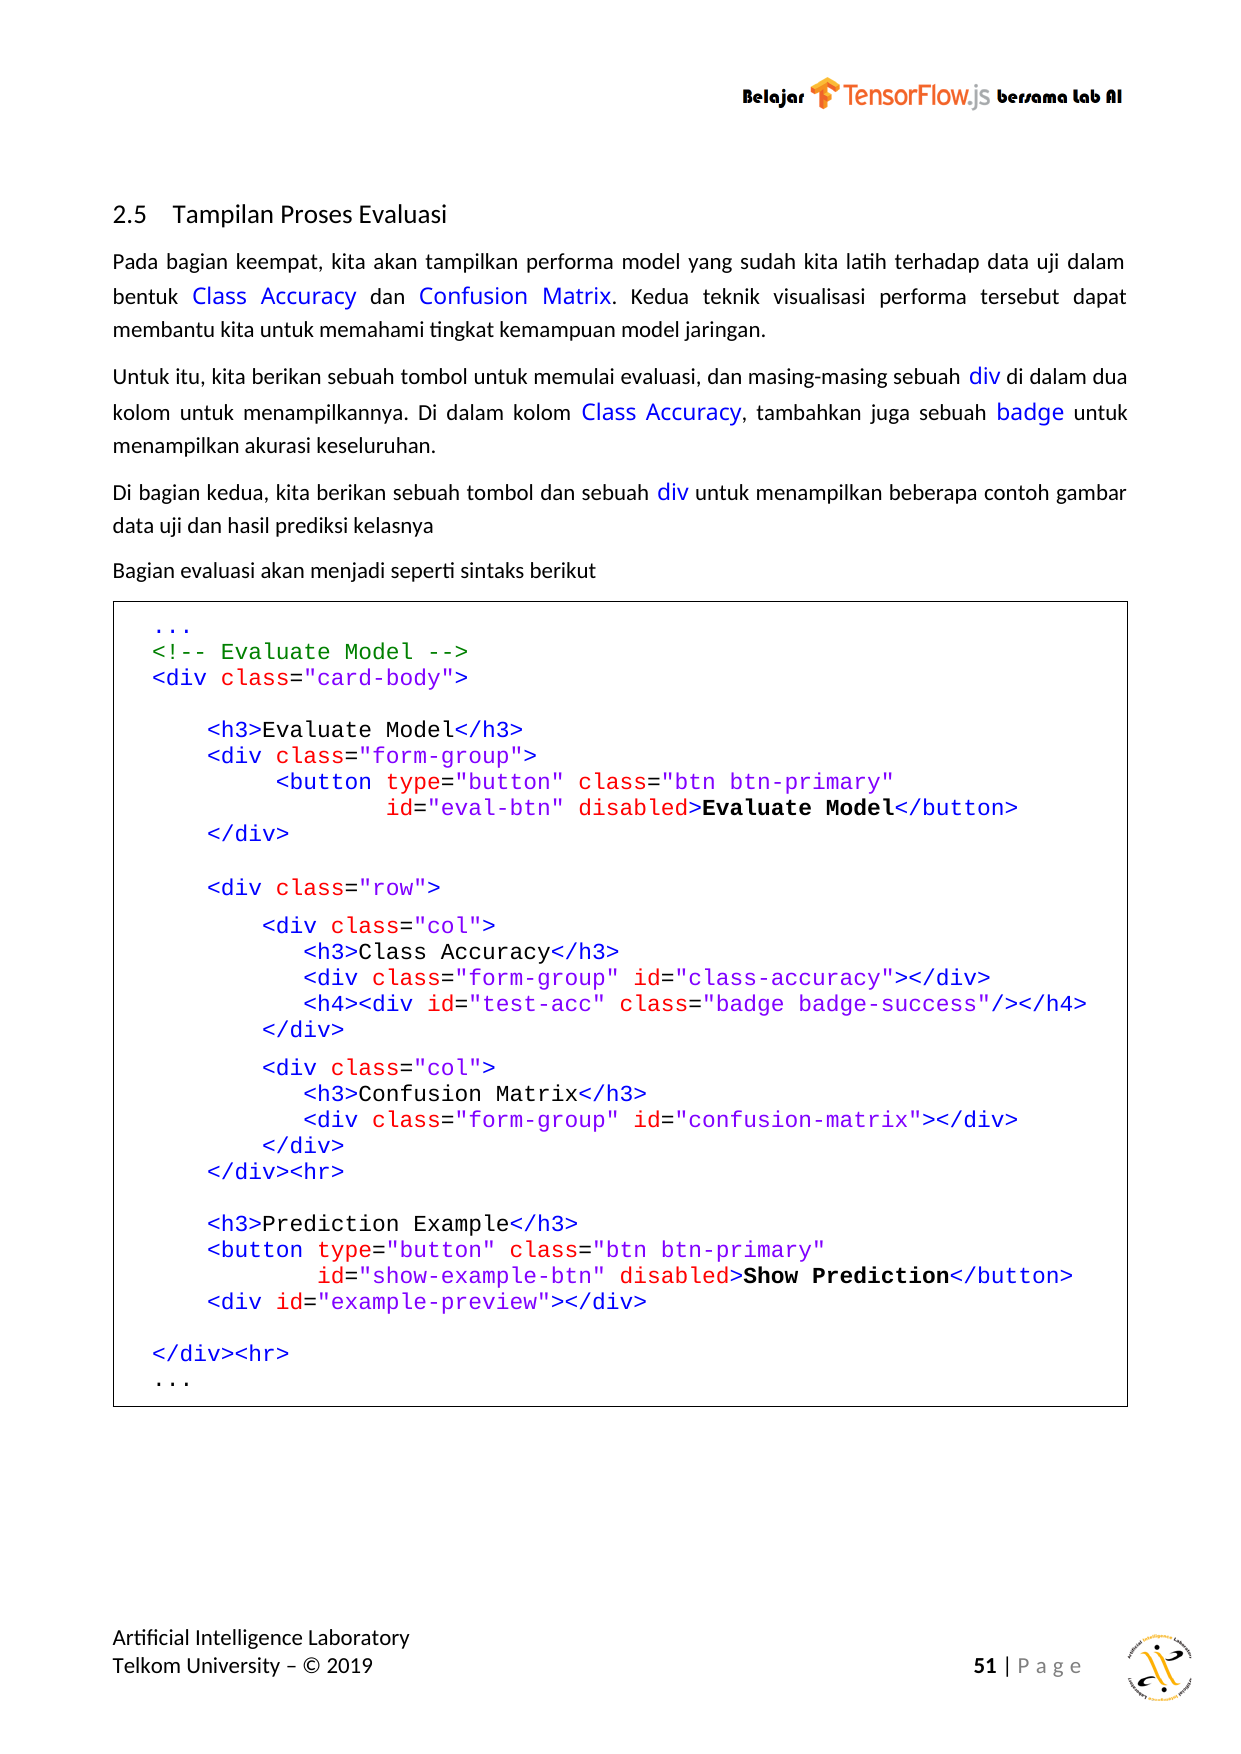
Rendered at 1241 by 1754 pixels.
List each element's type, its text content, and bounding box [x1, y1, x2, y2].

text Pada bagian keempat, kita akan tampilkan performa model yang sudah kita latih terhadap data uji dalam bentuk Class Accuracy dan Confusion Matrix. Kedua teknik visualisasi performa tersebut dapat membantu kita untuk memahami tingkat kemampuan model jaringan. [112, 247, 1128, 343]
text Bagian evaluasi akan menjadi seperti sintaks berikut [112, 556, 1128, 584]
picture [1127, 1634, 1192, 1701]
table_header ... <!-- Evaluate Model --> <div class="card-body"> <h3>Evaluate Model</h3> <div class="form-group"> <button type="button" class="btn btn-primary" id="eval-btn" disabled>Evaluate Model</button> </div> <div class="row"> <div class="col"> <h3>Class Accuracy</h3> <div class="form-group" id="class-accuracy"></div> <h4><div id="test-acc" class="badge badge-success"/></h4> </div> <div class="col"> <h3>Confusion Matrix</h3> <div class="form-group" id="confusion-matrix"></div> </div> </div><hr> <h3>Prediction Example</h3> <button type="button" class="btn btn-primary" id="show-example-btn" disabled>Show Prediction</button> <div id="example-preview"></div> </div><hr> ... [114, 602, 1127, 1406]
text Untuk itu, kita berikan sebuah tombol untuk memulai evaluasi, dan masing-masing sebuah div di dalam dua kolom untuk menampilkannya. Di dalam kolom Class Accuracy, tambahkan juga sebuah badge untuk menampilkan akurasi keseluruhan. [112, 360, 1128, 459]
picture [739, 75, 1125, 114]
text Di bagian kedua, kita berikan sebuah tombol dan sebuah div untuk menampilkan beberapa contoh gambar data uji dan hasil prediksi kelasnya [112, 476, 1128, 539]
subtitle Tampilan Proses Evaluasi [112, 197, 1128, 230]
